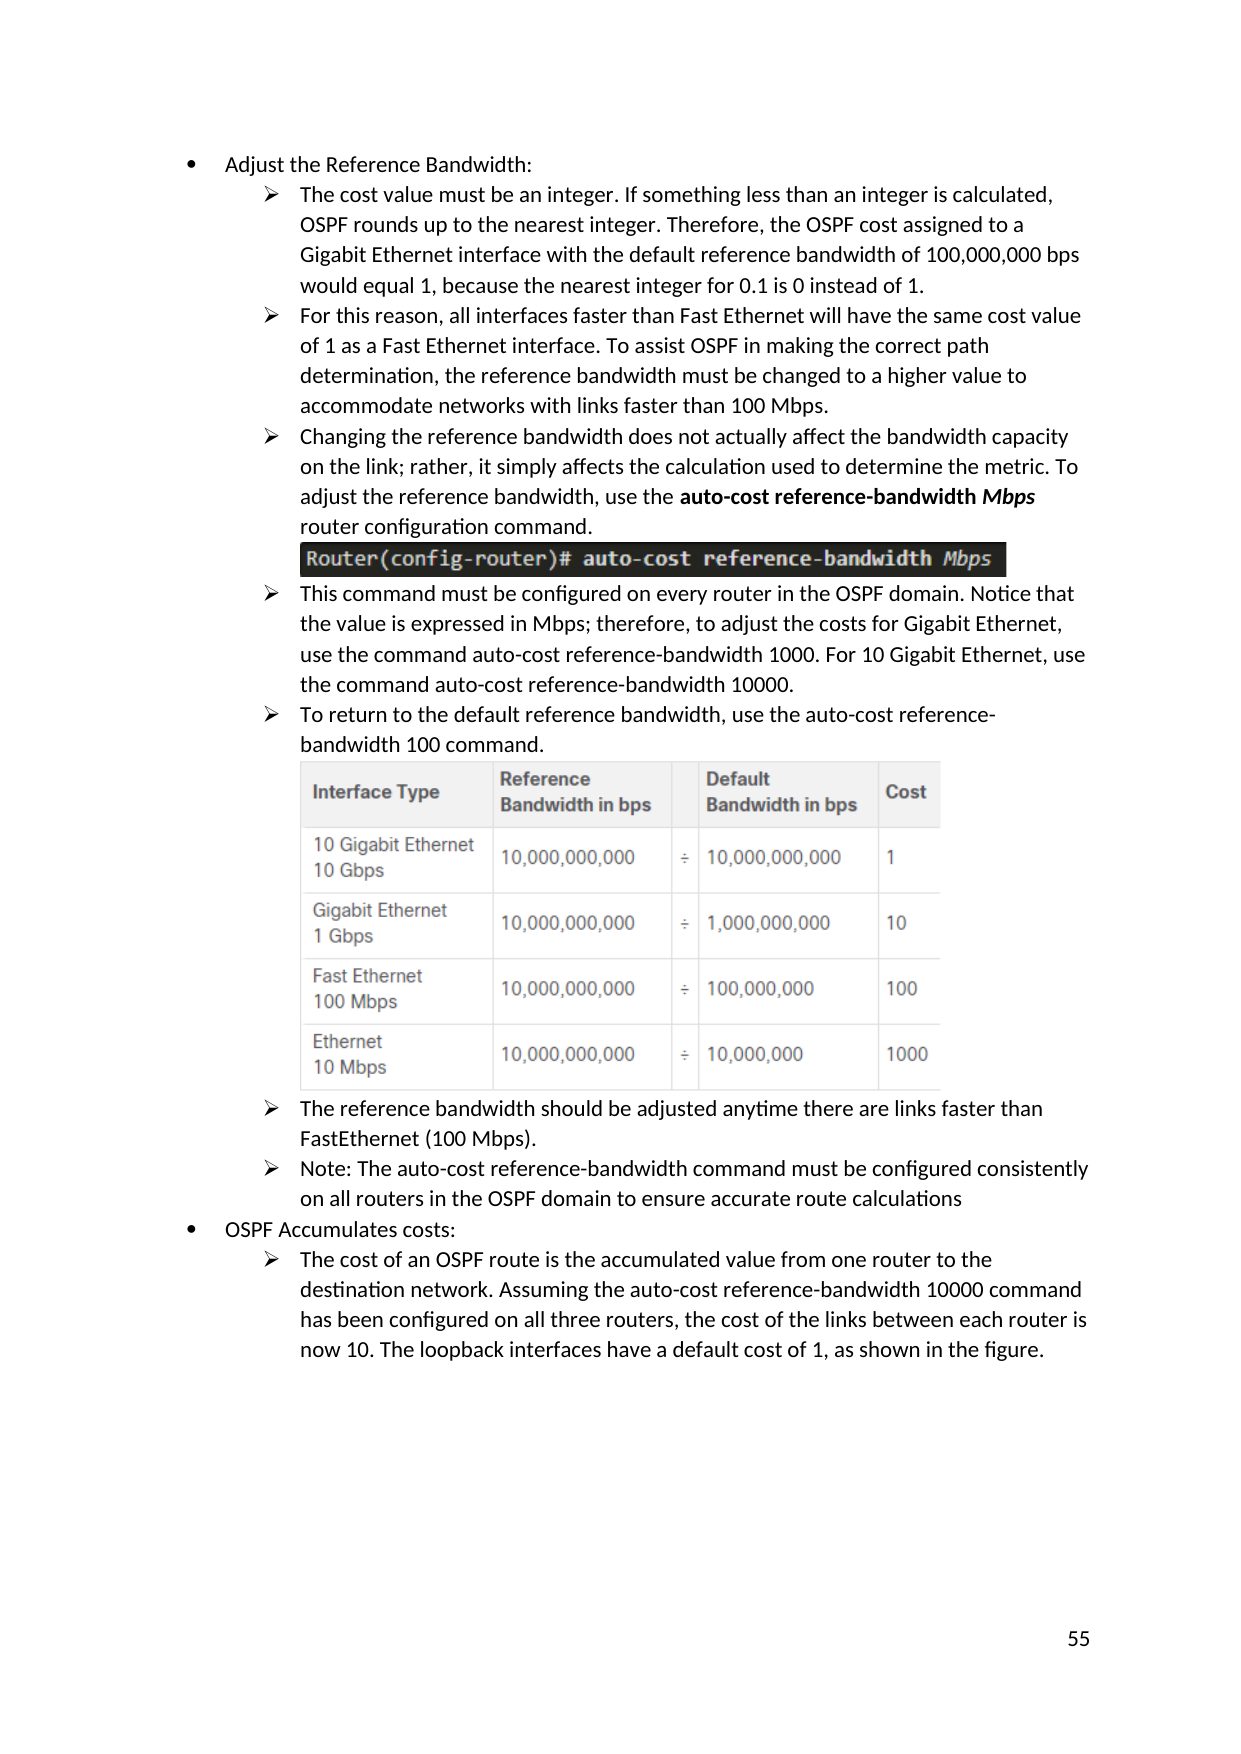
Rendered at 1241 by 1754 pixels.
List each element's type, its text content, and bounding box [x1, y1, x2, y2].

list This command must be configured on every router in the OSPF domain. Notice that the value is expressed in Mbps; therefore, to adjust the costs for Gigabit Ethernet, use the command auto-cost reference-bandwidth 1000. For 10 Gigabit Ethernet, use the command auto-cost reference-bandwidth 10000. [262, 579, 1090, 698]
list For this reason, all interfaces faster than Fast Ethernet will have the same cost value of 1 as a Fast Ethernet interface. To assist OSPF in making the correct path determination, the reference bandwidth must be changed to a higher value to accommodate networks with links faster than 100 Mbps. [262, 301, 1090, 420]
picture [300, 542, 1007, 577]
list OSPF Accumulates costs: [187, 1215, 1090, 1243]
list The cost value must be an integer. If something less than an integer is calculated, OSPF rounds up to the nearest integer. Therefore, the OSPF cost assigned to a Gigabit Ethernet interface with the default reference bandwidth of 100,000,000 bps would equal 1, because the nearest integer for 0.1 is 0 instead of 1. [262, 180, 1090, 299]
list Note: The auto-cost reference-bandwidth command must be configured consistently on all routers in the OSPF domain to ensure accurate route calculations [262, 1154, 1090, 1213]
list The reference bandwidth should be adjusted anytime there are links faster than FastEthernet (100 Mbps). [262, 1094, 1090, 1152]
list Adjust the Reference Bandwidth: [187, 150, 1090, 178]
picture [300, 760, 941, 1092]
list The cost of an OSPF route is the accumulated value from one router to the destination network. Assuming the auto-cost reference-bandwidth 10000 command has been configured on all three routers, the cost of the links between each router is now 10. The loopback interfaces have a default cost of 1, as shown in the figure. [262, 1245, 1090, 1364]
list Changing the reference bandwidth does not actually affect the bandwidth capacity on the link; rather, it simply affects the calculation used to determine the metric. To adjust the reference bandwidth, use the auto-cost reference-bandwidth Mbps router configuration command. [262, 422, 1090, 541]
list To return to the default reference bandwidth, use the auto-cost reference-bandwidth 100 command. [262, 700, 1090, 758]
